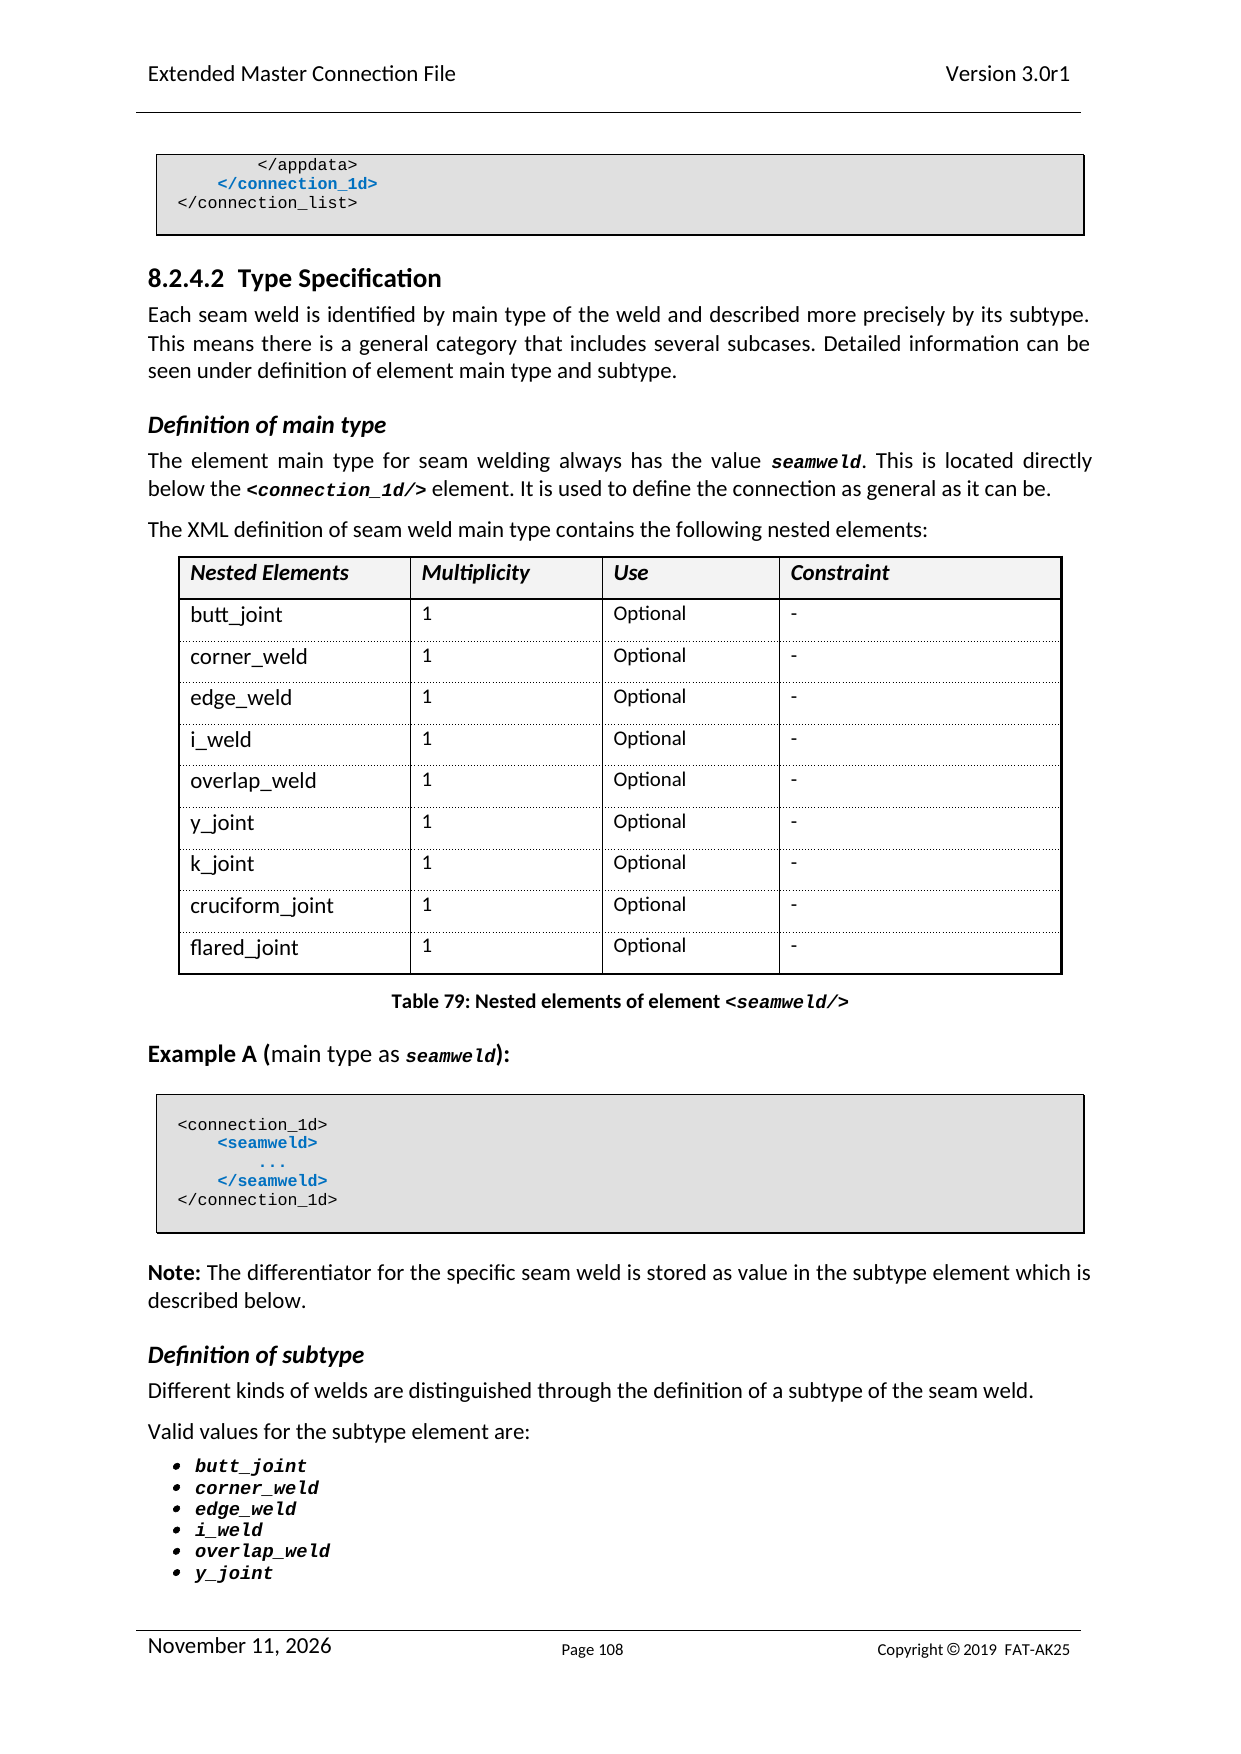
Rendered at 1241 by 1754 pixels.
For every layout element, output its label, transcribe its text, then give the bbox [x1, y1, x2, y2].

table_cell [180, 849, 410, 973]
text <connection_1d> [157, 1113, 1083, 1132]
text </connection_list> [157, 191, 1083, 210]
list overlap_weld [171, 1542, 1092, 1563]
text <seamweld> [157, 1132, 1083, 1151]
text Example A (main type as seamweld): [148, 1039, 1092, 1069]
text </seamweld> [157, 1169, 1083, 1188]
list edge_weld [171, 1500, 1092, 1521]
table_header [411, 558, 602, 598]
text </connection_1d> [157, 1188, 1083, 1207]
text Each seam weld is identified by main type of the weld and described more precisely by its subtype. This means there is a general category that includes several subcases. Detailed information can be seen under definition of element main type and subtype. [148, 301, 1092, 385]
text Note: The differentiator for the specific seam weld is stored as value in the subtype element which is described below. [148, 1258, 1092, 1314]
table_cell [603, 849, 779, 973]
list i_weld [171, 1521, 1092, 1542]
list y_joint [171, 1563, 1092, 1585]
text The element main type for seam welding always has the value seamweld. This is located directly below the <connection_1d/> element. It is used to define the connection as general as it can be. [148, 446, 1092, 502]
text Different kinds of welds are distinguished through the definition of a subtype of the seam weld. [148, 1376, 1092, 1404]
subtitle Definition of main type [148, 410, 1092, 440]
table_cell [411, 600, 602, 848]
text </appdata> [157, 155, 1083, 172]
subtitle Type Specification [148, 261, 1092, 294]
text The XML definition of seam weld main type contains the following nested elements: [148, 515, 1092, 543]
list butt_joint [171, 1457, 1092, 1478]
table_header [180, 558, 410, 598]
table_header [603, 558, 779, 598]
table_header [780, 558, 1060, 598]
subtitle Definition of subtype [148, 1339, 1092, 1370]
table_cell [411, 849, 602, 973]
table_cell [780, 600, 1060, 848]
list corner_weld [171, 1478, 1092, 1500]
text Table 77: Nested elements of element <seamweld/> [148, 988, 1092, 1014]
text </connection_1d> [157, 172, 1083, 191]
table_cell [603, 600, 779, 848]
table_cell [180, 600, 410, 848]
text Valid values for the subtype element are: [148, 1417, 1092, 1445]
text ... [157, 1151, 1083, 1169]
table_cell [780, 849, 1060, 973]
